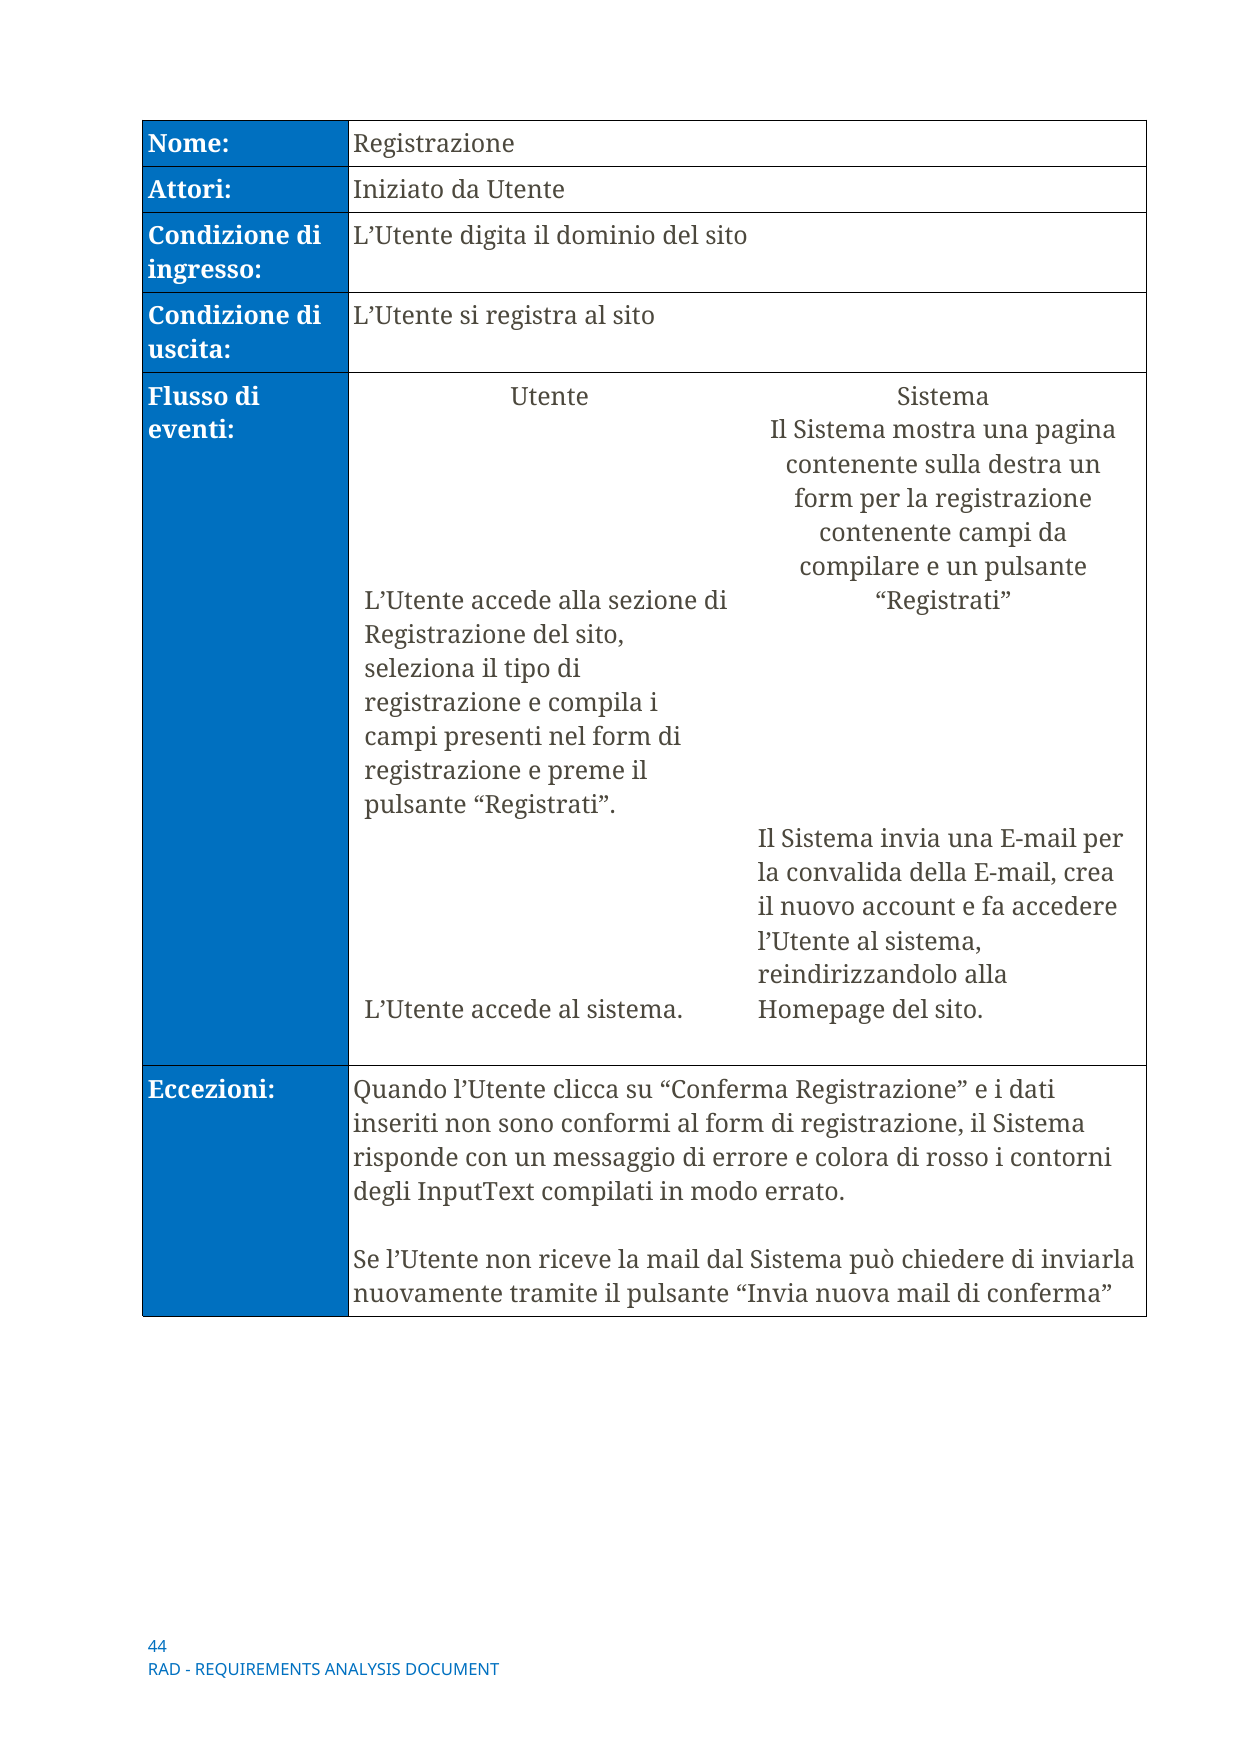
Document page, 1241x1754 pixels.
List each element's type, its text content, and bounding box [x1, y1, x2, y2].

table_cell Iniziato da Utente [349, 167, 1146, 212]
table_cell Flusso di eventi: [143, 373, 348, 1065]
table_cell Nome: [143, 121, 348, 166]
table_cell Condizione di uscita: [143, 293, 348, 372]
table_cell L’Utente si registra al sito [349, 293, 1146, 372]
table_cell L’Utente digita il dominio del sito [349, 213, 1146, 292]
table_cell Quando l’Utente clicca su “Conferma Registrazione” e i dati inseriti non sono conformi al form di registrazione, il Sistema risponde con un messaggio di errore e colora di rosso i contorni degli InputText compilati in modo errato. Se l’Utente non riceve la mail dal Sistema può chiedere di inviarla nuovamente tramite il pulsante “Invia nuova mail di conferma” [349, 1066, 1146, 1316]
table_cell Attori: [143, 167, 348, 212]
table_cell Eccezioni: [143, 1066, 348, 1316]
table_cell Registrazione [349, 121, 1146, 166]
table_cell Condizione di ingresso: [143, 213, 348, 292]
table_cell [349, 373, 1146, 1065]
